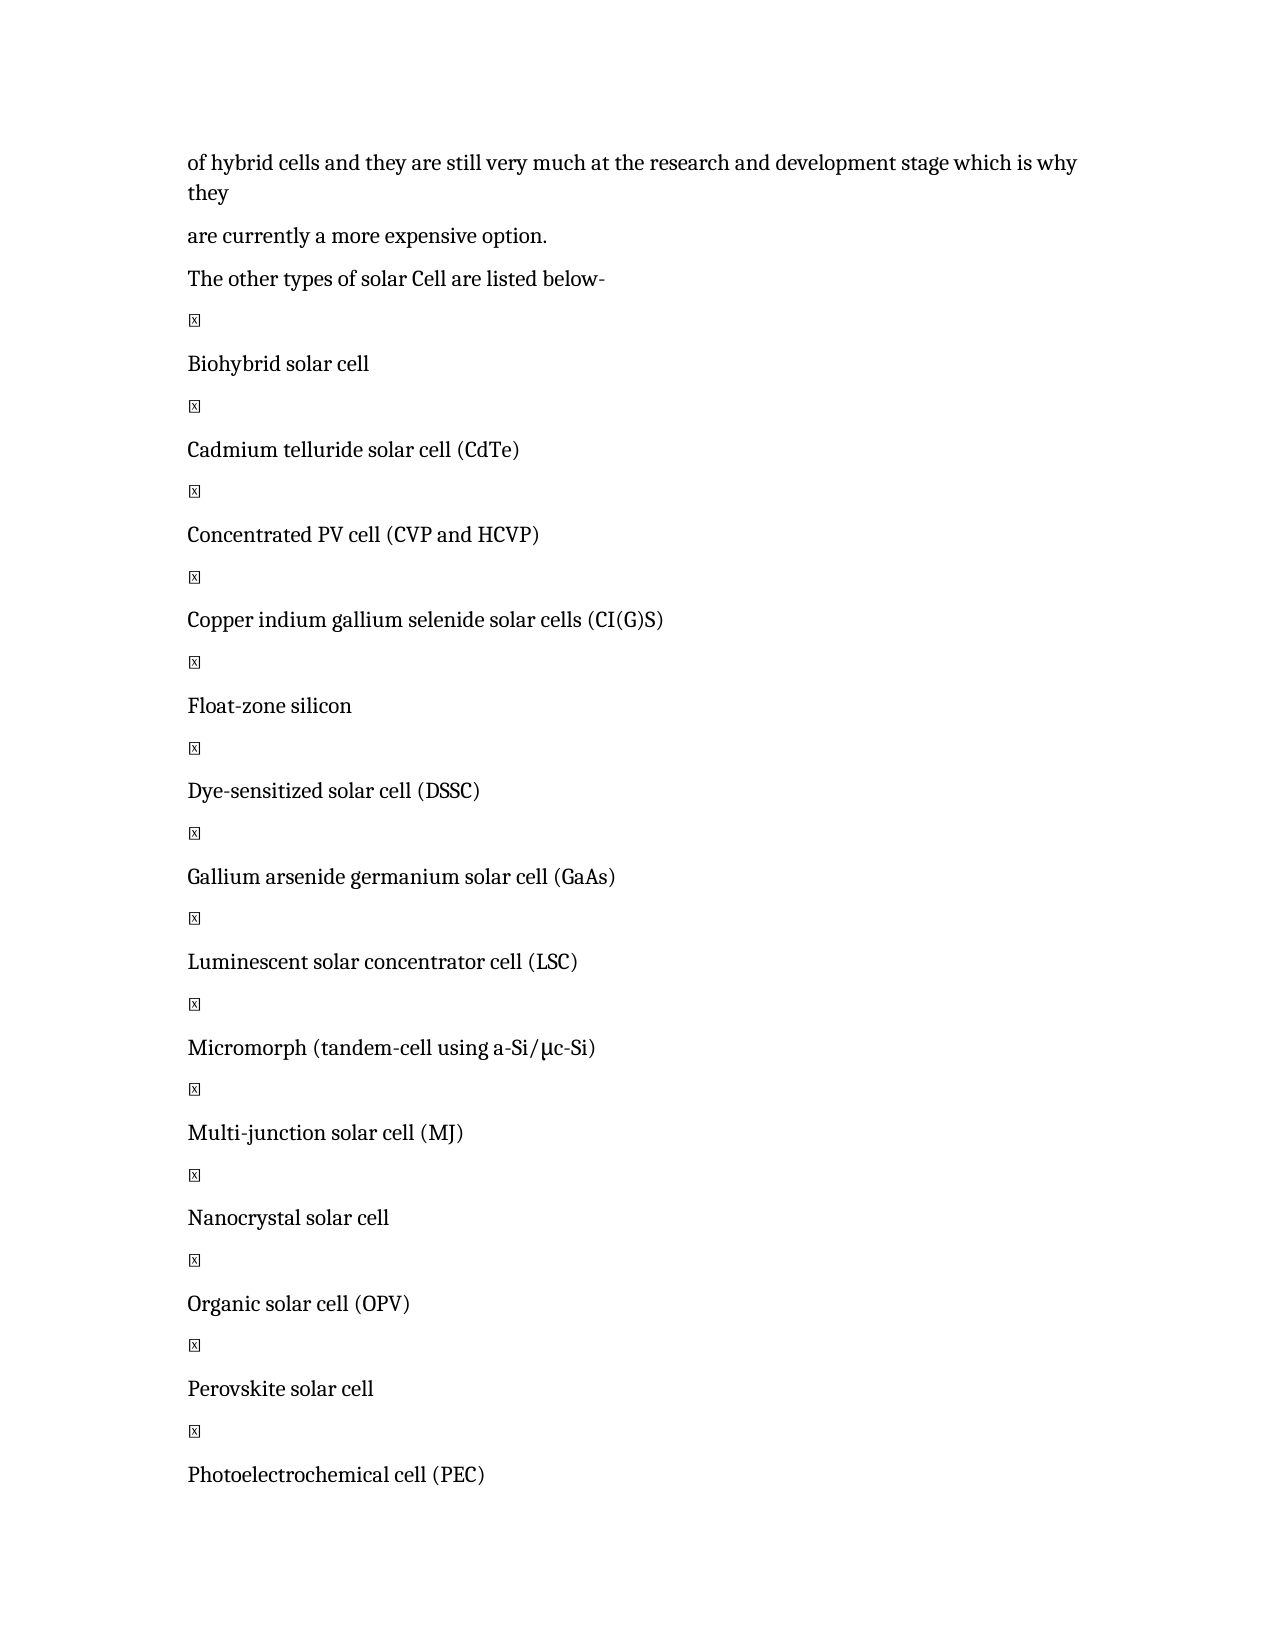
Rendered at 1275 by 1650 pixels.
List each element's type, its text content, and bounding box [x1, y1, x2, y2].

text  [187, 1333, 1087, 1360]
text  [187, 906, 1087, 933]
text The other types of solar Cell are listed below- [187, 266, 1087, 292]
text Concentrated PV cell (CVP and HCVP) [187, 522, 1087, 548]
text Micromorph (tandem-cell using a-Si/μc-Si) [187, 1034, 1087, 1061]
text  [187, 564, 1087, 591]
text Nanocrystal solar cell [187, 1205, 1087, 1232]
text Photoelectrochemical cell (PEC) [187, 1461, 1087, 1488]
text Organic solar cell (OPV) [187, 1291, 1087, 1317]
text  [187, 821, 1087, 847]
text Perovskite solar cell [187, 1376, 1087, 1402]
text  [187, 1162, 1087, 1189]
text Gallium arsenide germanium solar cell (GaAs) [187, 863, 1087, 890]
text  [187, 992, 1087, 1018]
text are currently a more expensive option. [187, 223, 1087, 249]
text Copper indium gallium selenide solar cells (CI(G)S) [187, 607, 1087, 634]
text Luminescent solar concentrator cell (LSC) [187, 949, 1087, 975]
text  [187, 1077, 1087, 1103]
text Multi-junction solar cell (MJ) [187, 1120, 1087, 1146]
text Biohybrid solar cell [187, 351, 1087, 377]
text  [187, 479, 1087, 506]
text of hybrid cells and they are still very much at the research and development stage which is why they [187, 150, 1087, 207]
text  [187, 308, 1087, 335]
text Cadmium telluride solar cell (CdTe) [187, 436, 1087, 463]
text Float-zone silicon [187, 693, 1087, 719]
text Dye-sensitized solar cell (DSSC) [187, 778, 1087, 804]
text  [187, 394, 1087, 420]
text  [187, 1248, 1087, 1274]
text  [187, 1419, 1087, 1445]
text  [187, 735, 1087, 762]
text  [187, 650, 1087, 676]
